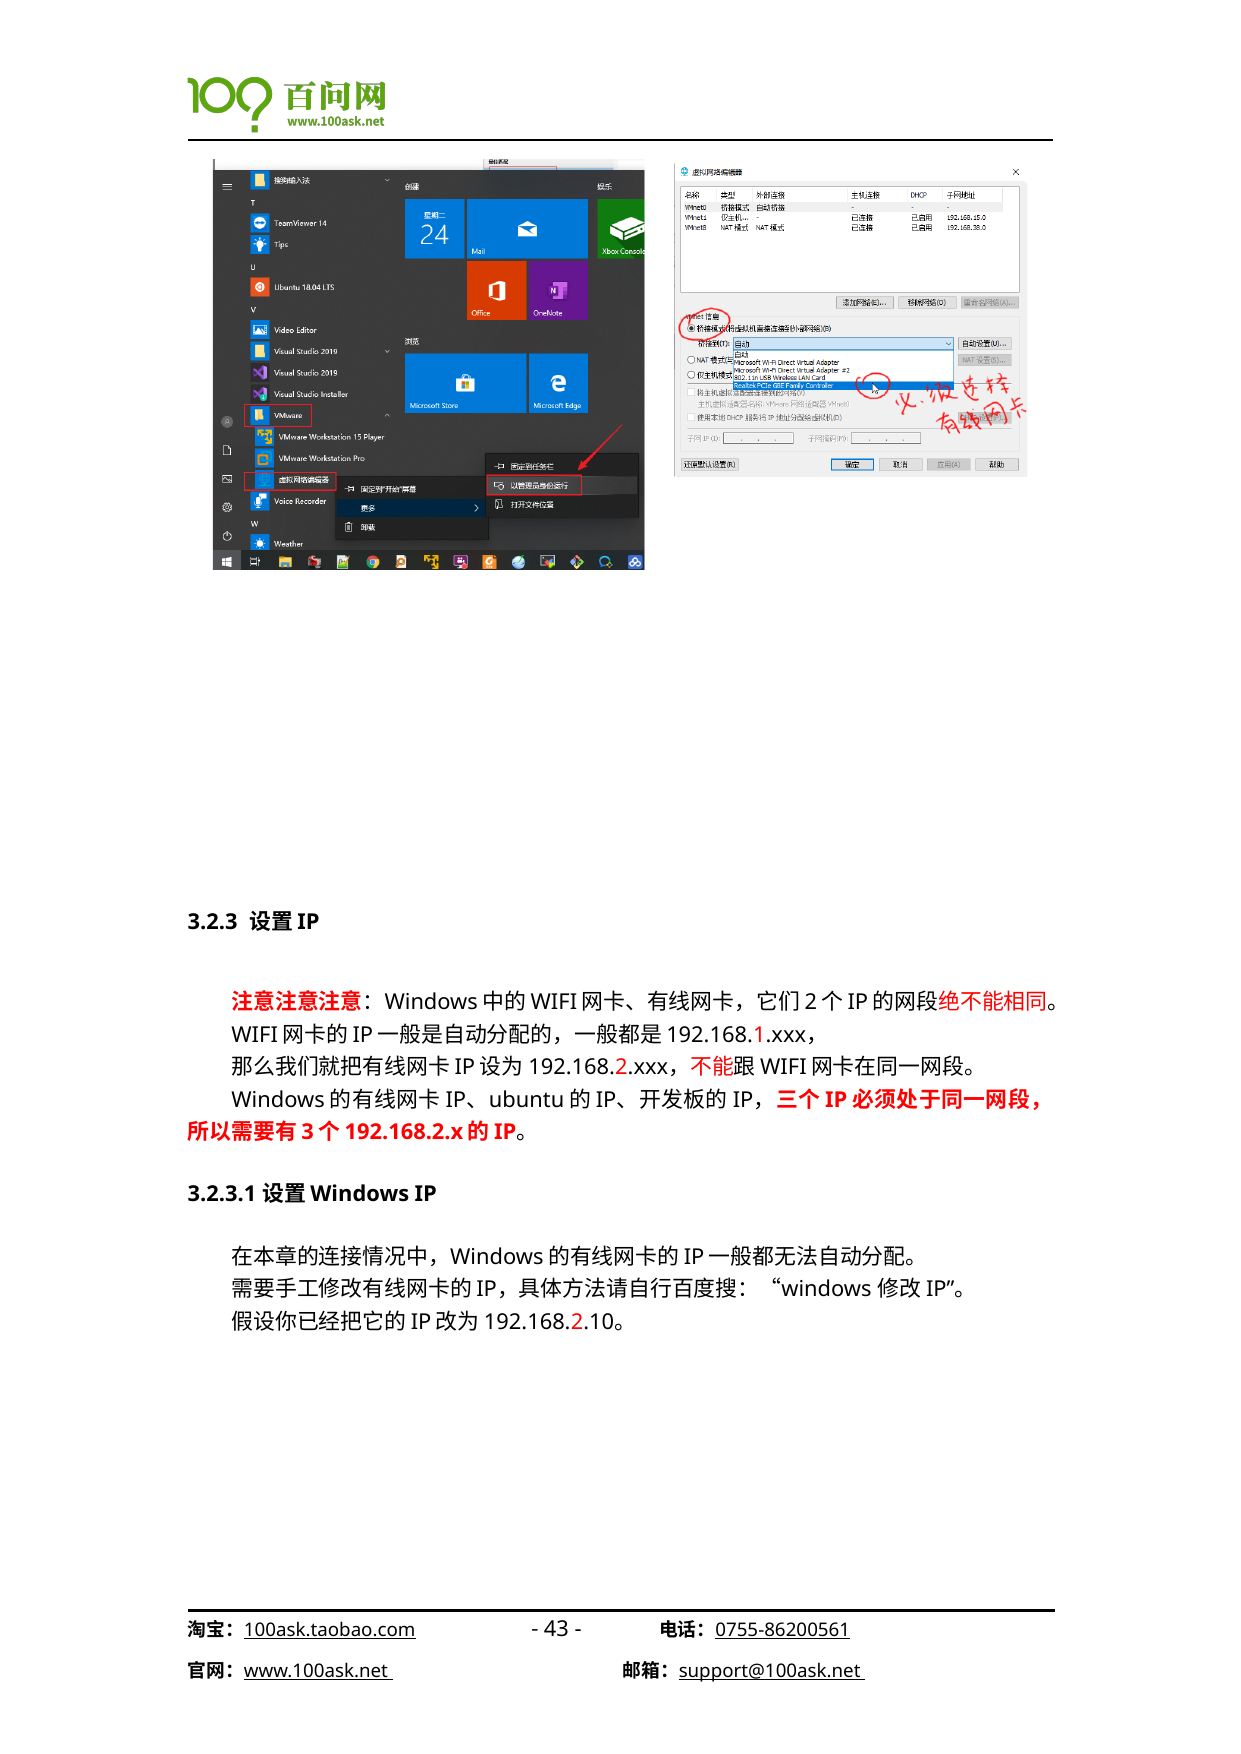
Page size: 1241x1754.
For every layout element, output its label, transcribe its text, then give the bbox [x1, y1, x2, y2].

text 那么我们就把有线网卡IP设为 192.168.2.xxx，不能跟WIFI网卡在同一网段。 [187, 1049, 1053, 1082]
picture [212, 159, 1028, 570]
text 需要手工修改有线网卡的IP，具体方法请自行百度搜：“windows 修改 IP”。 [187, 1271, 1053, 1303]
text 在本章的连接情况中，Windows的有线网卡的IP一般都无法自动分配。 [187, 1238, 1053, 1271]
picture [187, 77, 386, 138]
text WIFI网卡的IP一般是自动分配的，一般都是192.168.1.xxx， [187, 1017, 1053, 1049]
text 假设你已经把它的IP改为192.168.2.10。 [187, 1303, 1053, 1336]
text Windows的有线网卡IP、ubuntu的IP、开发板的IP，三个IP必须处于同一网段，所以需要有3个192.168.2.x的IP。 [187, 1082, 1053, 1147]
text 注意注意注意：Windows中的WIFI网卡、有线网卡，它们2个IP的网段绝不能相同。 [187, 984, 1053, 1017]
subtitle 3.2.3 设置IP [187, 903, 1053, 936]
subtitle 3.2.3.1 设置Windows IP [187, 1176, 1053, 1208]
